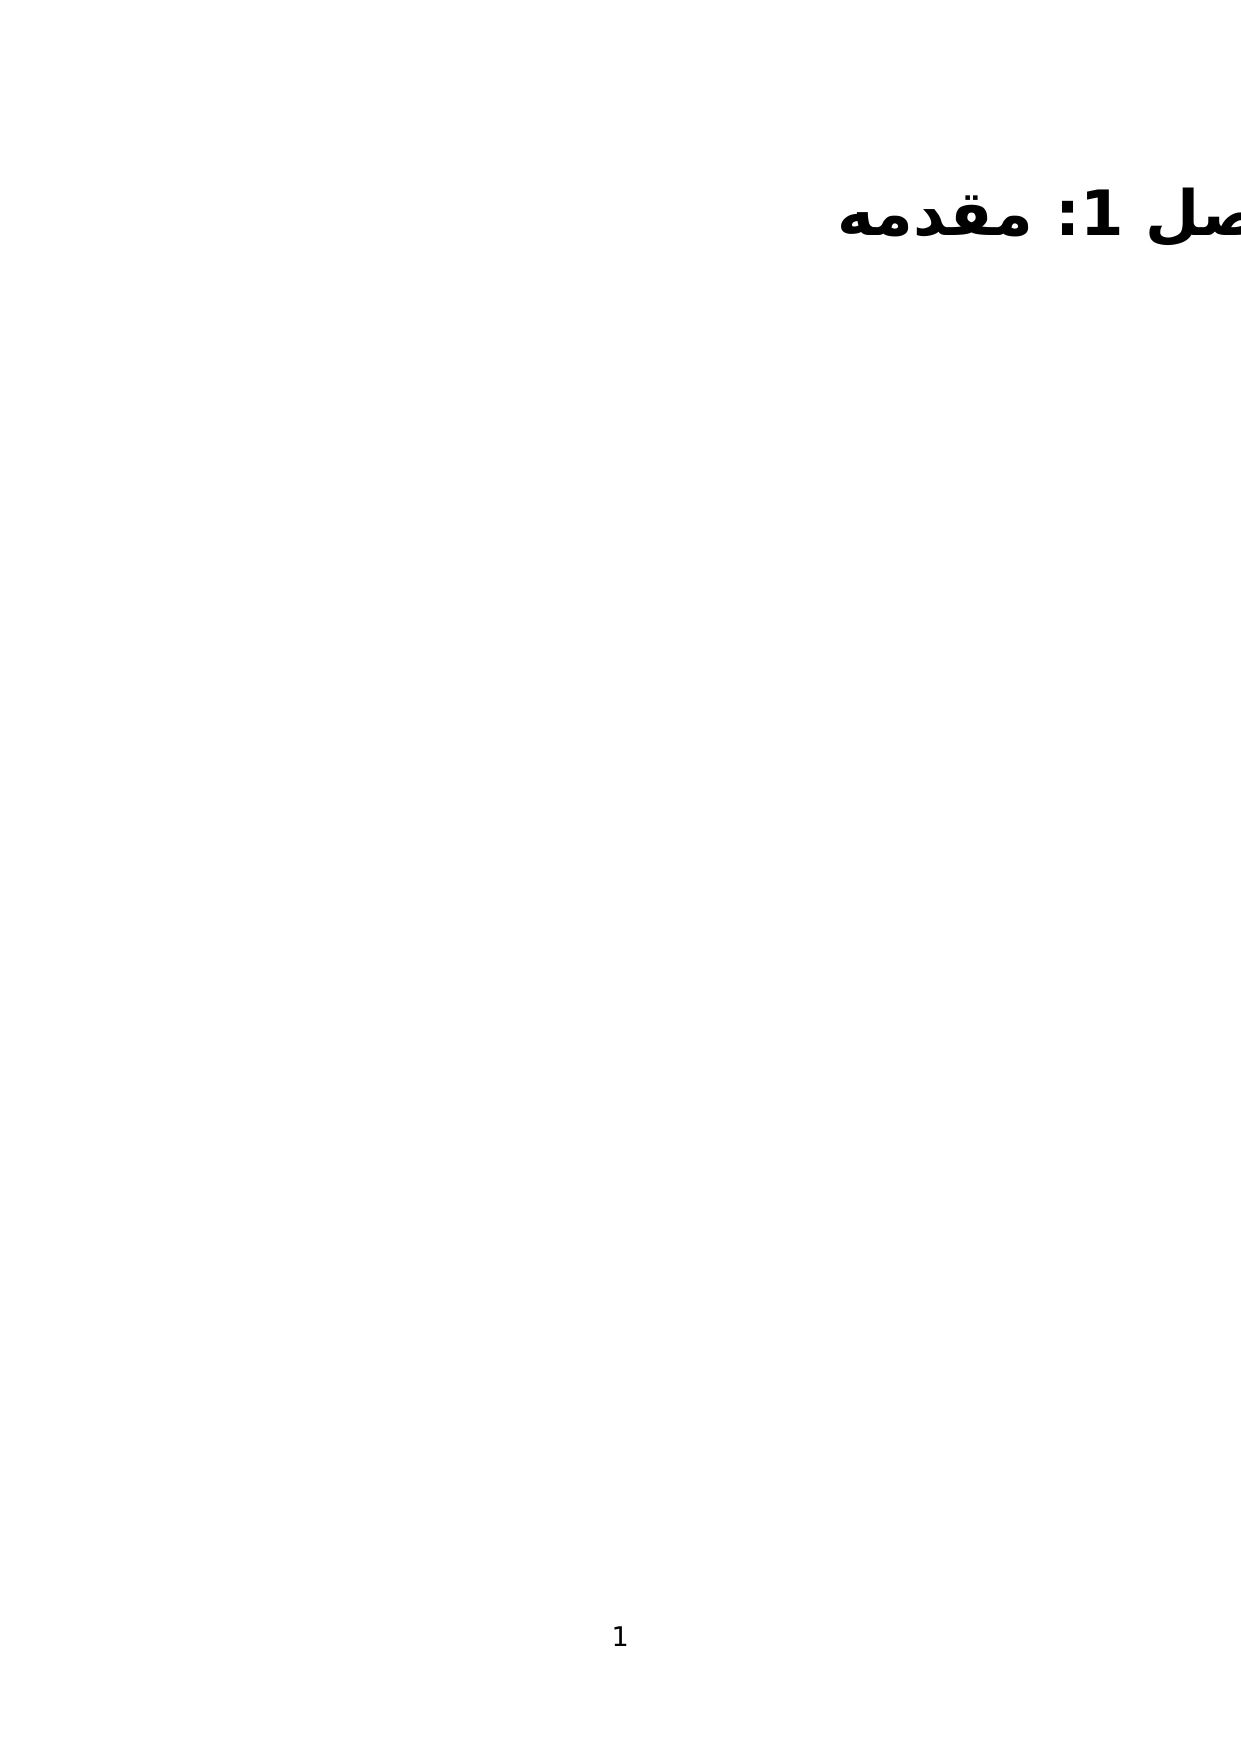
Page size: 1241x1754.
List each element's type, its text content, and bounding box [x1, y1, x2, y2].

text مقدمه [177, 177, 1033, 250]
